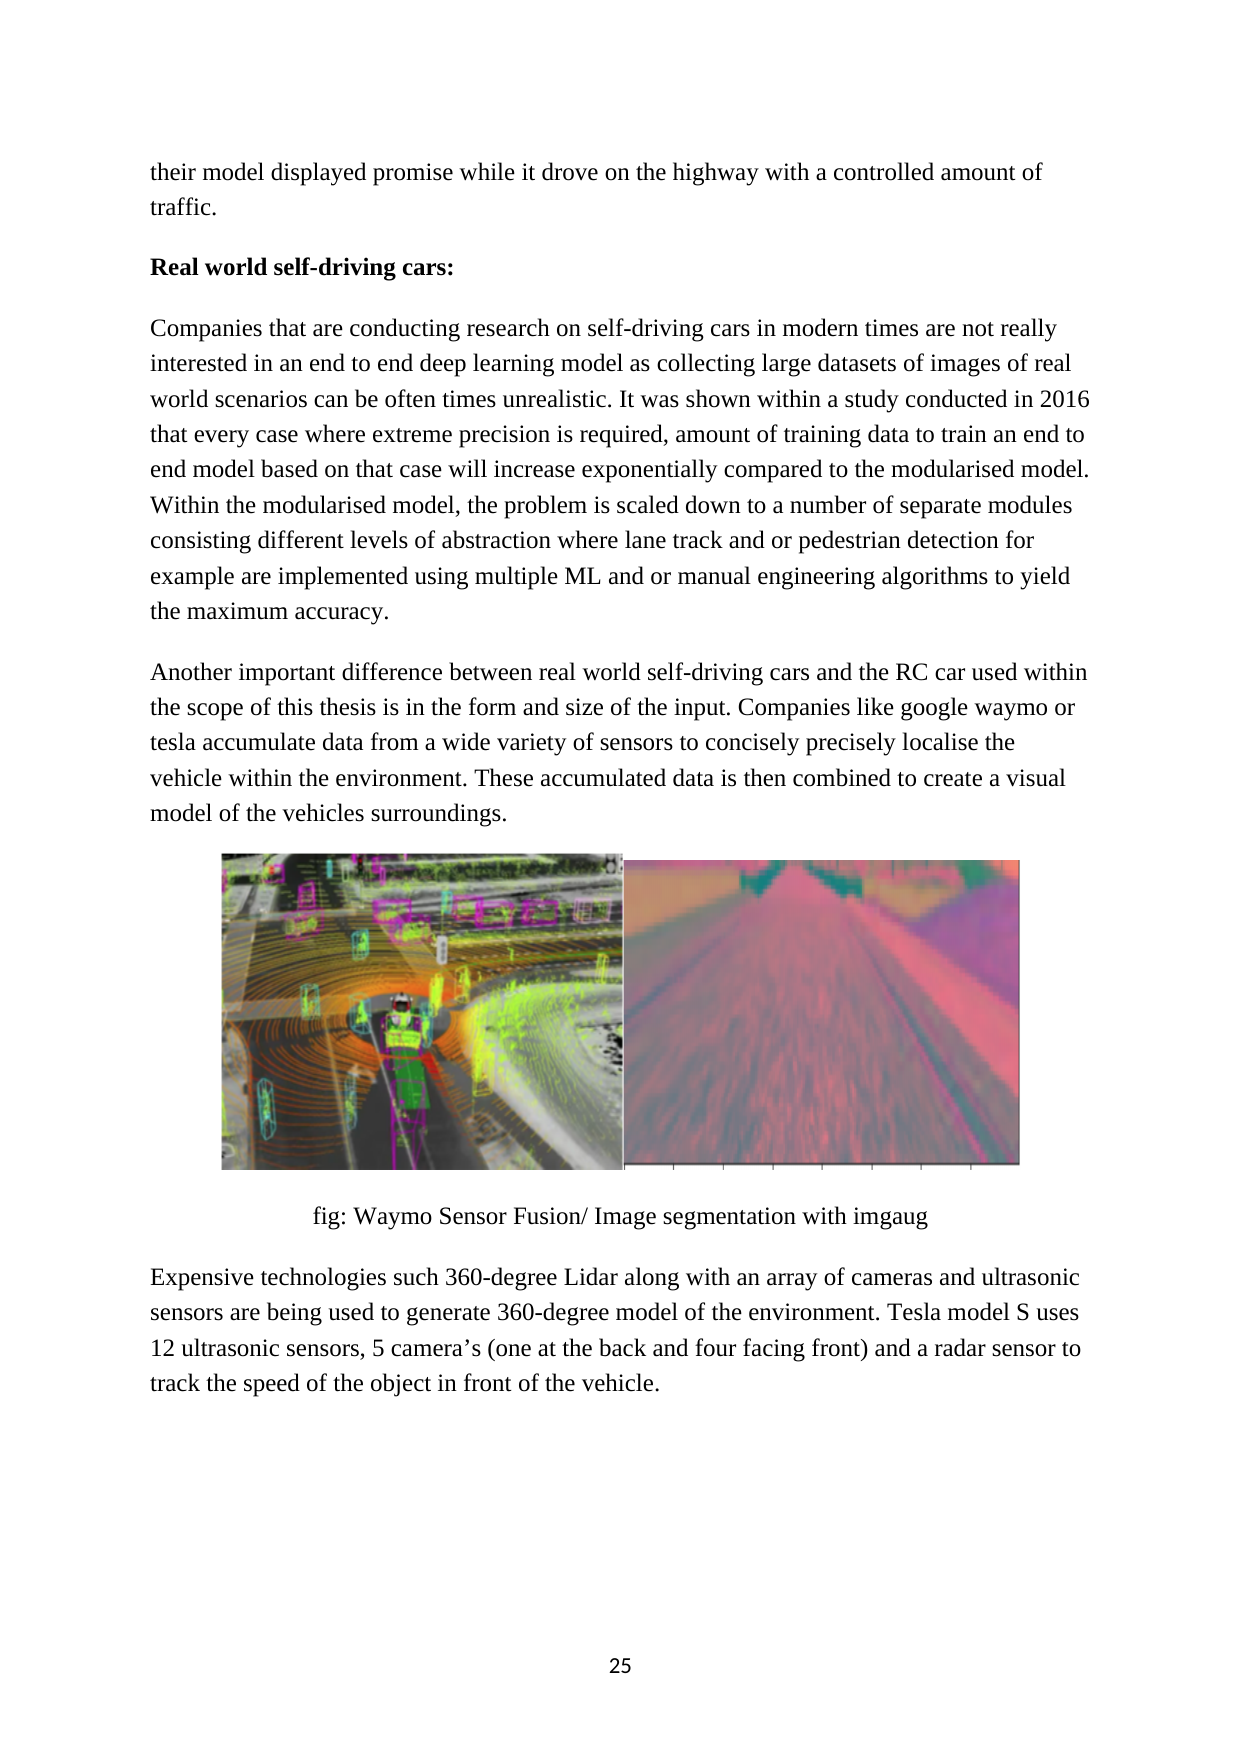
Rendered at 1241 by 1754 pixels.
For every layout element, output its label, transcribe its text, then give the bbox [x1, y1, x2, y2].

text Expensive technologies such 360-degree Lidar along with an array of cameras and ultrasonic sensors are being used to generate 360-degree model of the environment. Tesla model S uses 12 ultrasonic sensors, 5 camera’s (one at the back and four facing front) and a radar sensor to track the speed of the object in front of the vehicle. [150, 1255, 1090, 1397]
picture [219, 852, 1021, 1170]
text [150, 150, 1090, 221]
text fig: Waymo Sensor Fusion/ Image segmentation with imgaug [150, 1195, 1090, 1230]
text Real world self-driving cars: [150, 246, 1090, 281]
text Another important difference between real world self-driving cars and the RC car used within the scope of this thesis is in the form and size of the input. Companies like google waymo or tesla accumulate data from a wide variety of sensors to concisely precisely localise the vehicle within the environment. These accumulated data is then combined to create a visual model of the vehicles surroundings. [150, 650, 1090, 827]
text Companies that are conducting research on self-driving cars in modern times are not really interested in an end to end deep learning model as collecting large datasets of images of real world scenarios can be often times unrealistic. It was shown within a study conducted in 2016 that every case where extreme precision is required, amount of training data to train an end to end model based on that case will increase exponentially compared to the modularised model. Within the modularised model, the problem is scaled down to a number of separate modules consisting different levels of abstraction where lane track and or pedestrian detection for example are implemented using multiple ML and or manual engineering algorithms to yield the maximum accuracy. [150, 306, 1090, 625]
